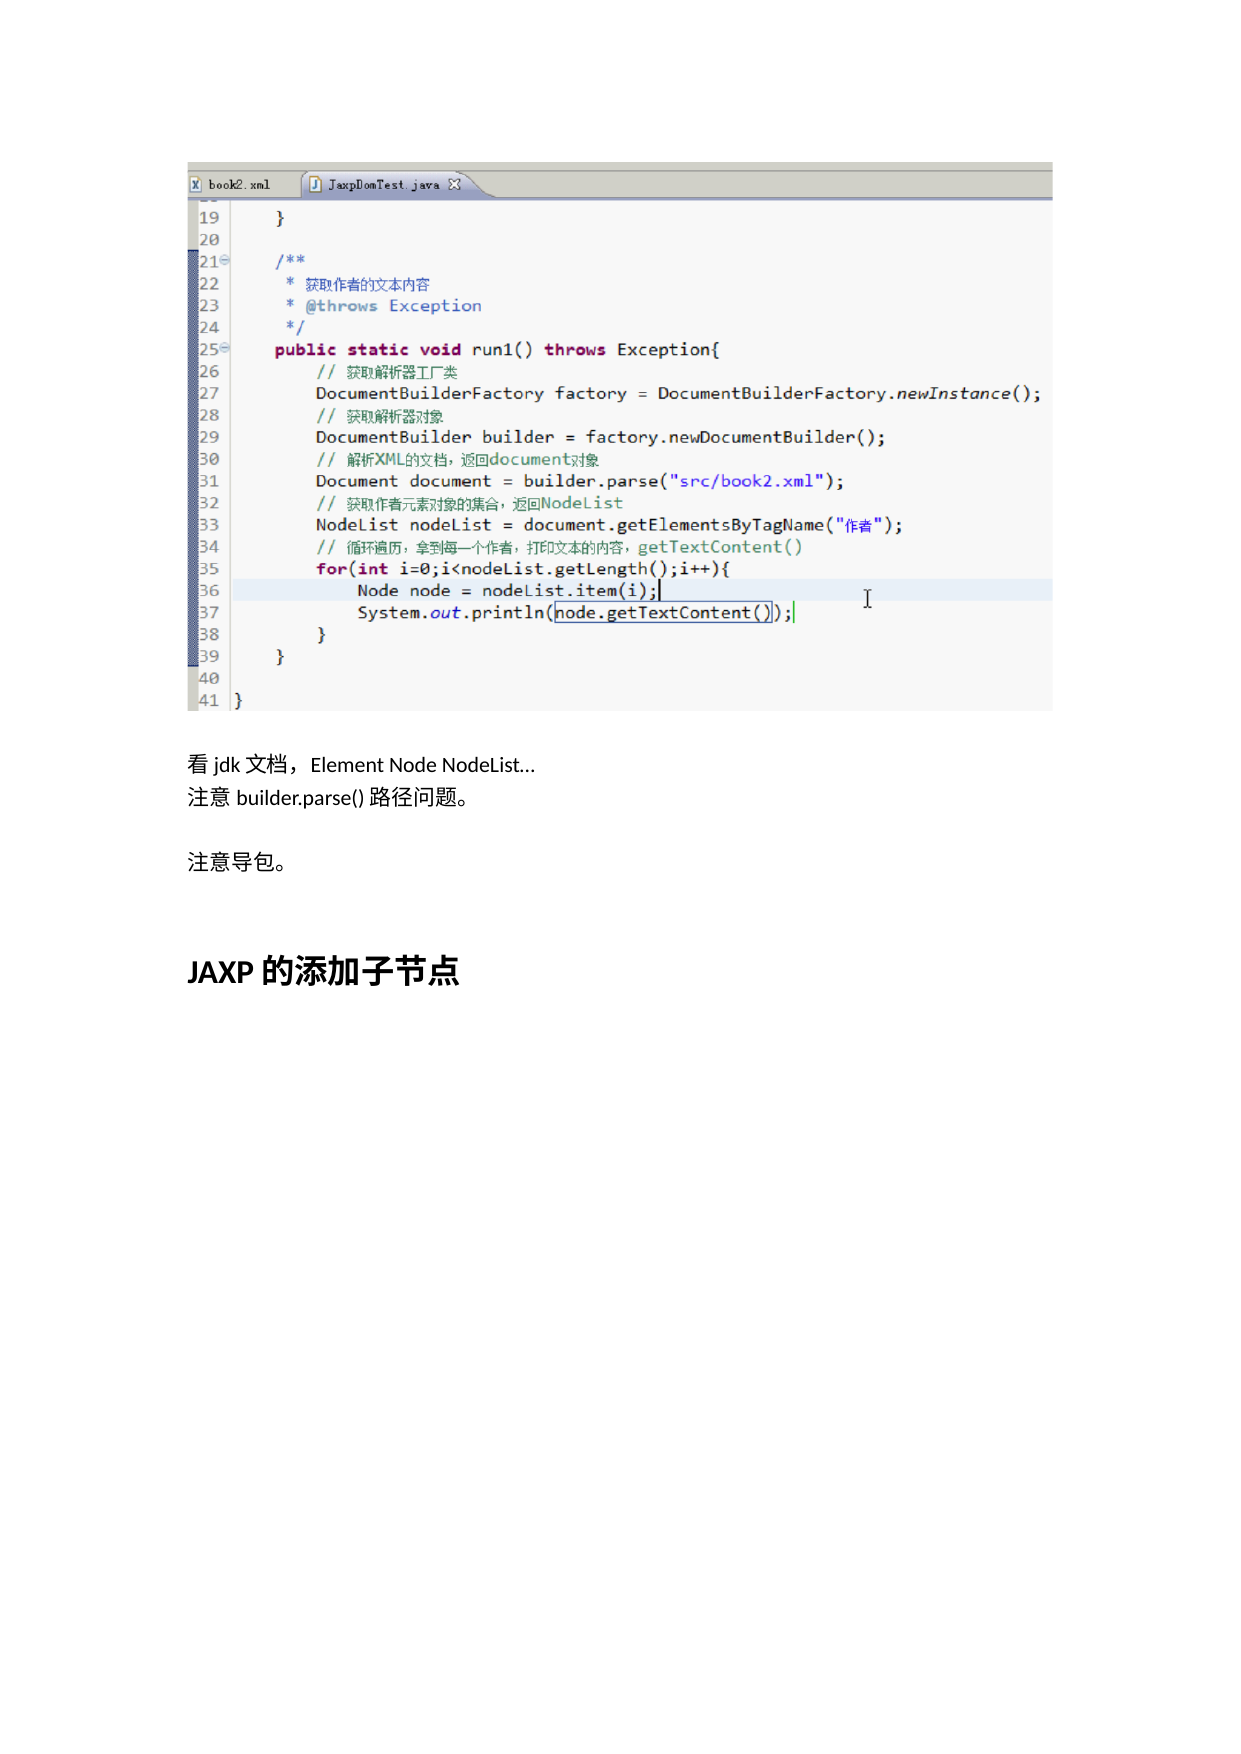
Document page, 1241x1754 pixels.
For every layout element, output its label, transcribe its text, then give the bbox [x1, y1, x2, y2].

picture [187, 162, 1053, 711]
text 注意 builder.parse() 路径问题。 [187, 779, 1053, 812]
text 看jdk文档，Element Node NodeList… [187, 747, 1053, 779]
text 注意导包。 [187, 844, 1053, 877]
subtitle JAXP的添加子节点 [187, 937, 1053, 1002]
